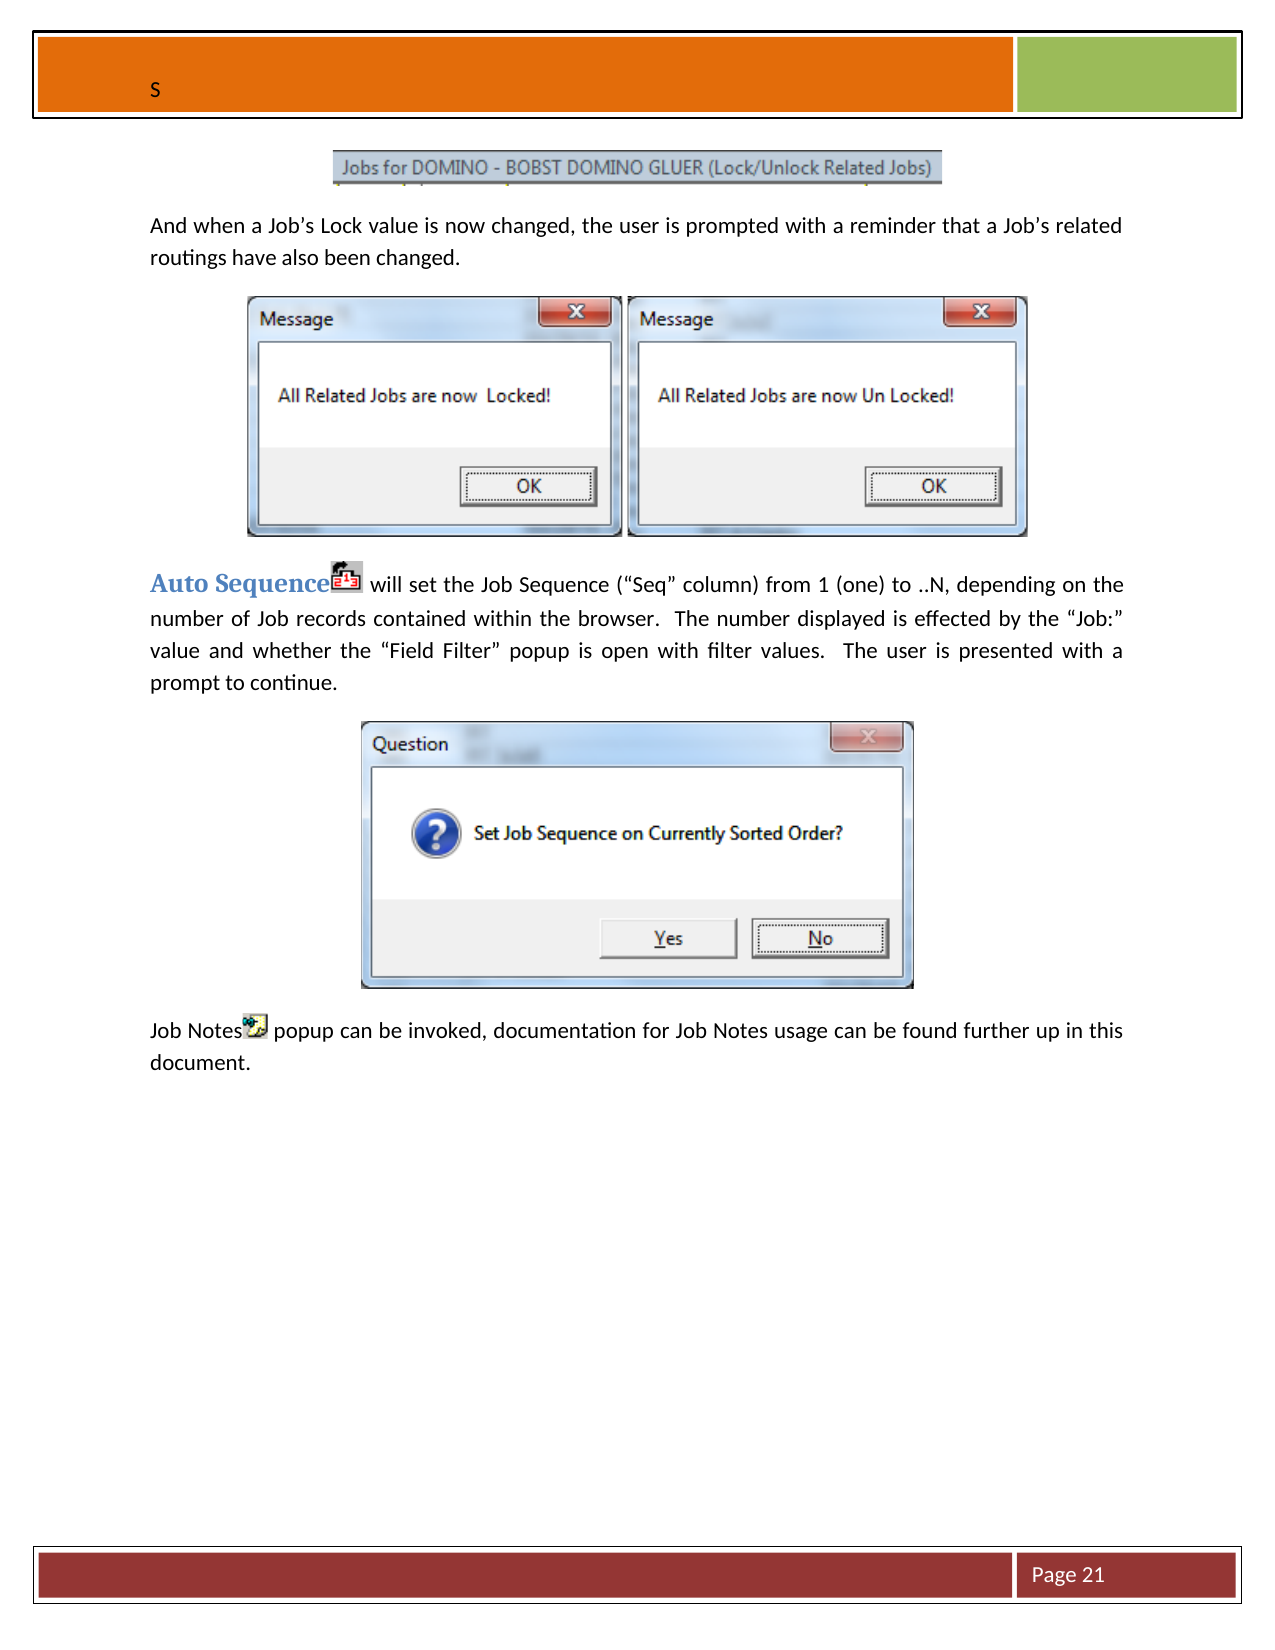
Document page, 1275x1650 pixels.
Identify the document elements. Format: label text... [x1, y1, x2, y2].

picture [627, 296, 1028, 537]
picture [247, 296, 623, 537]
text And when a Job’s Lock value is now changed, the user is prompted with a reminder that a Job’s related routings have also been changed. [150, 211, 1125, 271]
text Auto Sequence will set the Job Sequence (“Seq” column) from 1 (one) to ..N, depending on the number of Job records contained within the browser. The number displayed is effected by the “Job:” value and whether the “Field Filter” popup is open with filter values. The user is presented with a prompt to continue. [150, 562, 1125, 696]
picture [242, 1013, 268, 1039]
picture [332, 150, 943, 186]
picture [330, 561, 364, 593]
picture [361, 721, 914, 989]
text Job Notes popup can be invoked, documentation for Job Notes usage can be found further up in this document. [150, 1013, 1125, 1076]
